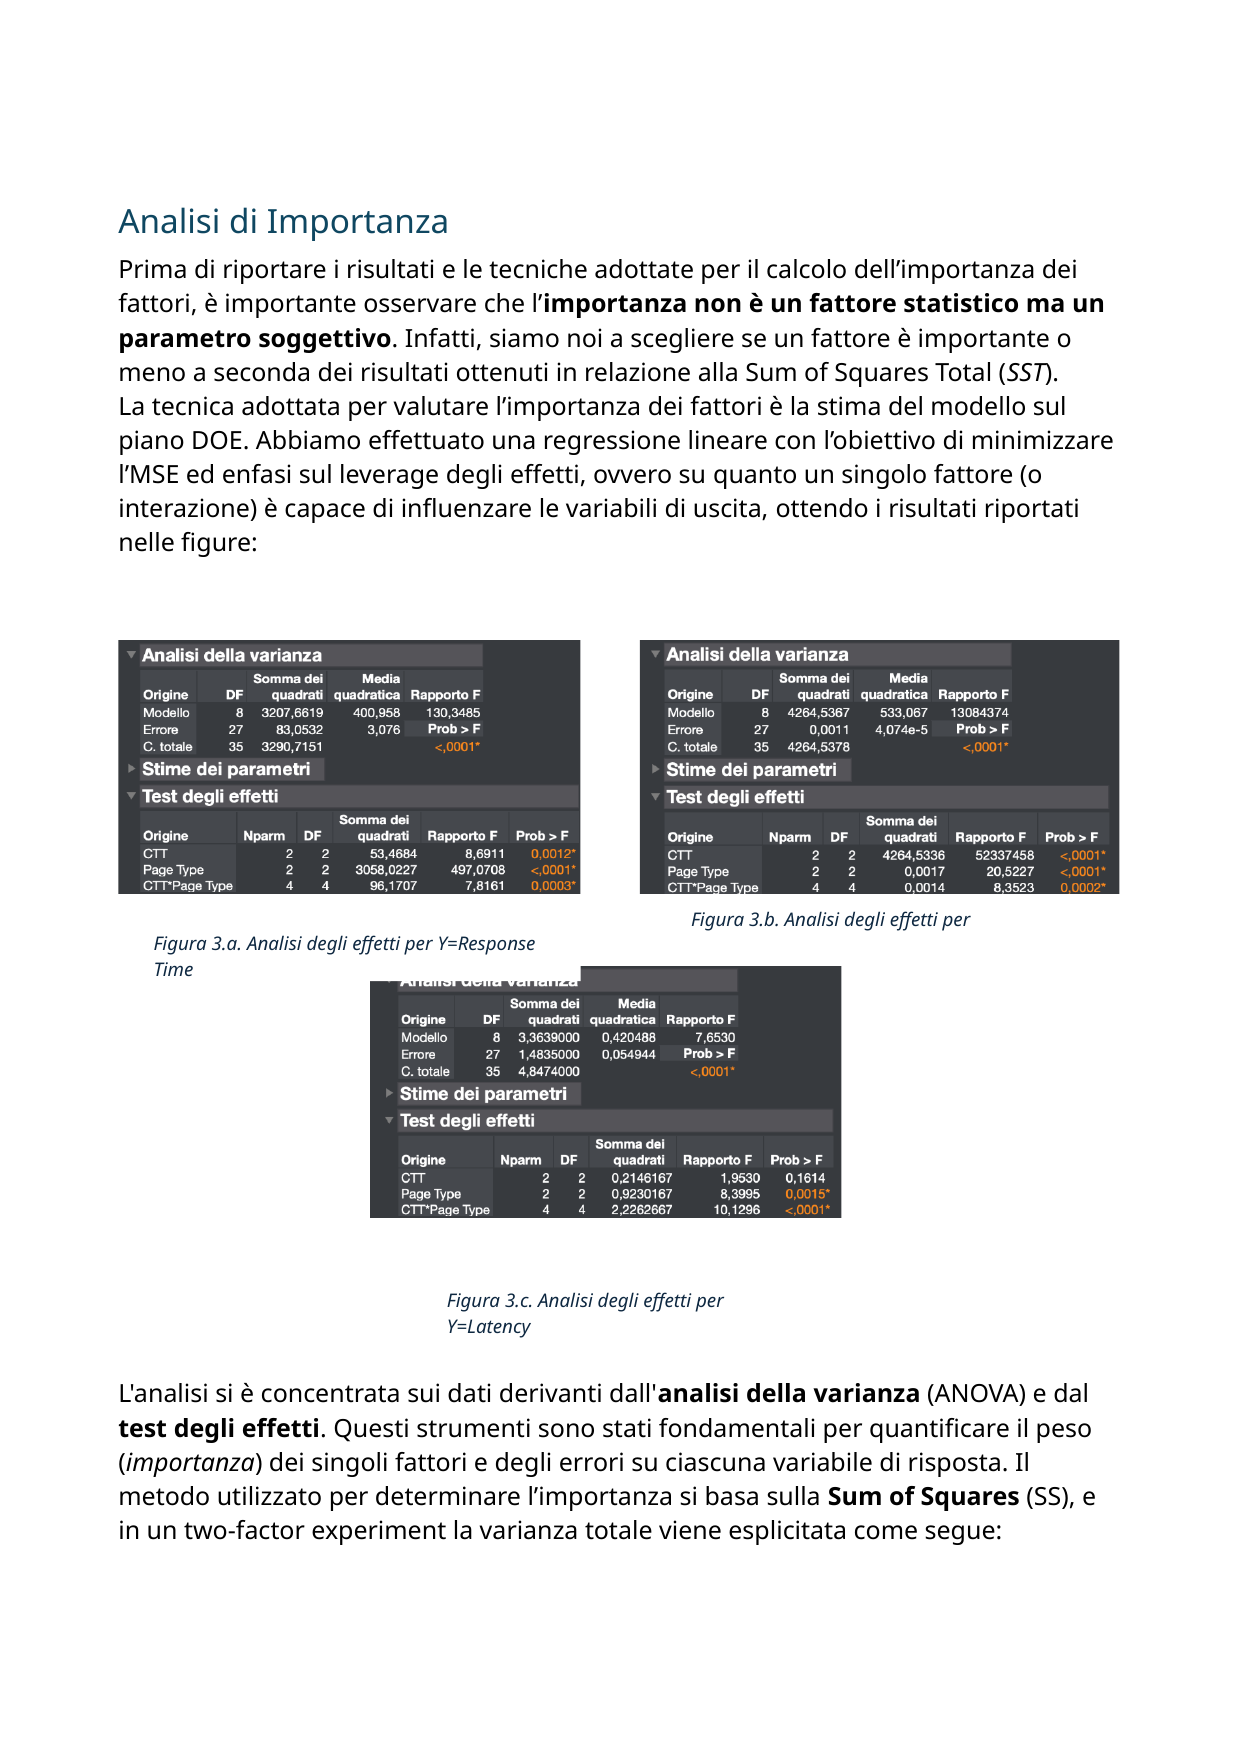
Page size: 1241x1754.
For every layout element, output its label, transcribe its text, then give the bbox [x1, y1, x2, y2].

text La tecnica adottata per valutare l’importanza dei fattori è la stima del modello sul piano DOE. Abbiamo effettuato una regressione lineare con l’obiettivo di minimizzare l’MSE ed enfasi sul leverage degli effetti, ovvero su quanto un singolo fattore (o interazione) è capace di influenzare le variabili di uscita, ottendo i risultati riportati nelle figure: [118, 388, 1122, 559]
subtitle Analisi di Importanza [118, 198, 1122, 244]
picture [370, 966, 842, 1218]
picture [118, 640, 581, 894]
text Prima di riportare i risultati e le tecniche adottate per il calcolo dell’importanza dei fattori, è importante osservare che l’importanza non è un fattore statistico ma un parametro soggettivo. Infatti, siamo noi a scegliere se un fattore è importante o meno a seconda dei risultati ottenuti in relazione alla Sum of Squares Total (SST). [118, 252, 1122, 388]
text L'analisi si è concentrata sui dati derivanti dall'analisi della varianza (ANOVA) e dal test degli effetti. Questi strumenti sono stati fondamentali per quantificare il peso (importanza) dei singoli fattori e degli errori su ciascuna variabile di risposta. Il metodo utilizzato per determinare l’importanza si basa sulla Sum of Squares (SS), e in un two-factor experiment la varianza totale viene esplicitata come segue: [118, 1376, 1122, 1546]
picture [639, 640, 1120, 894]
